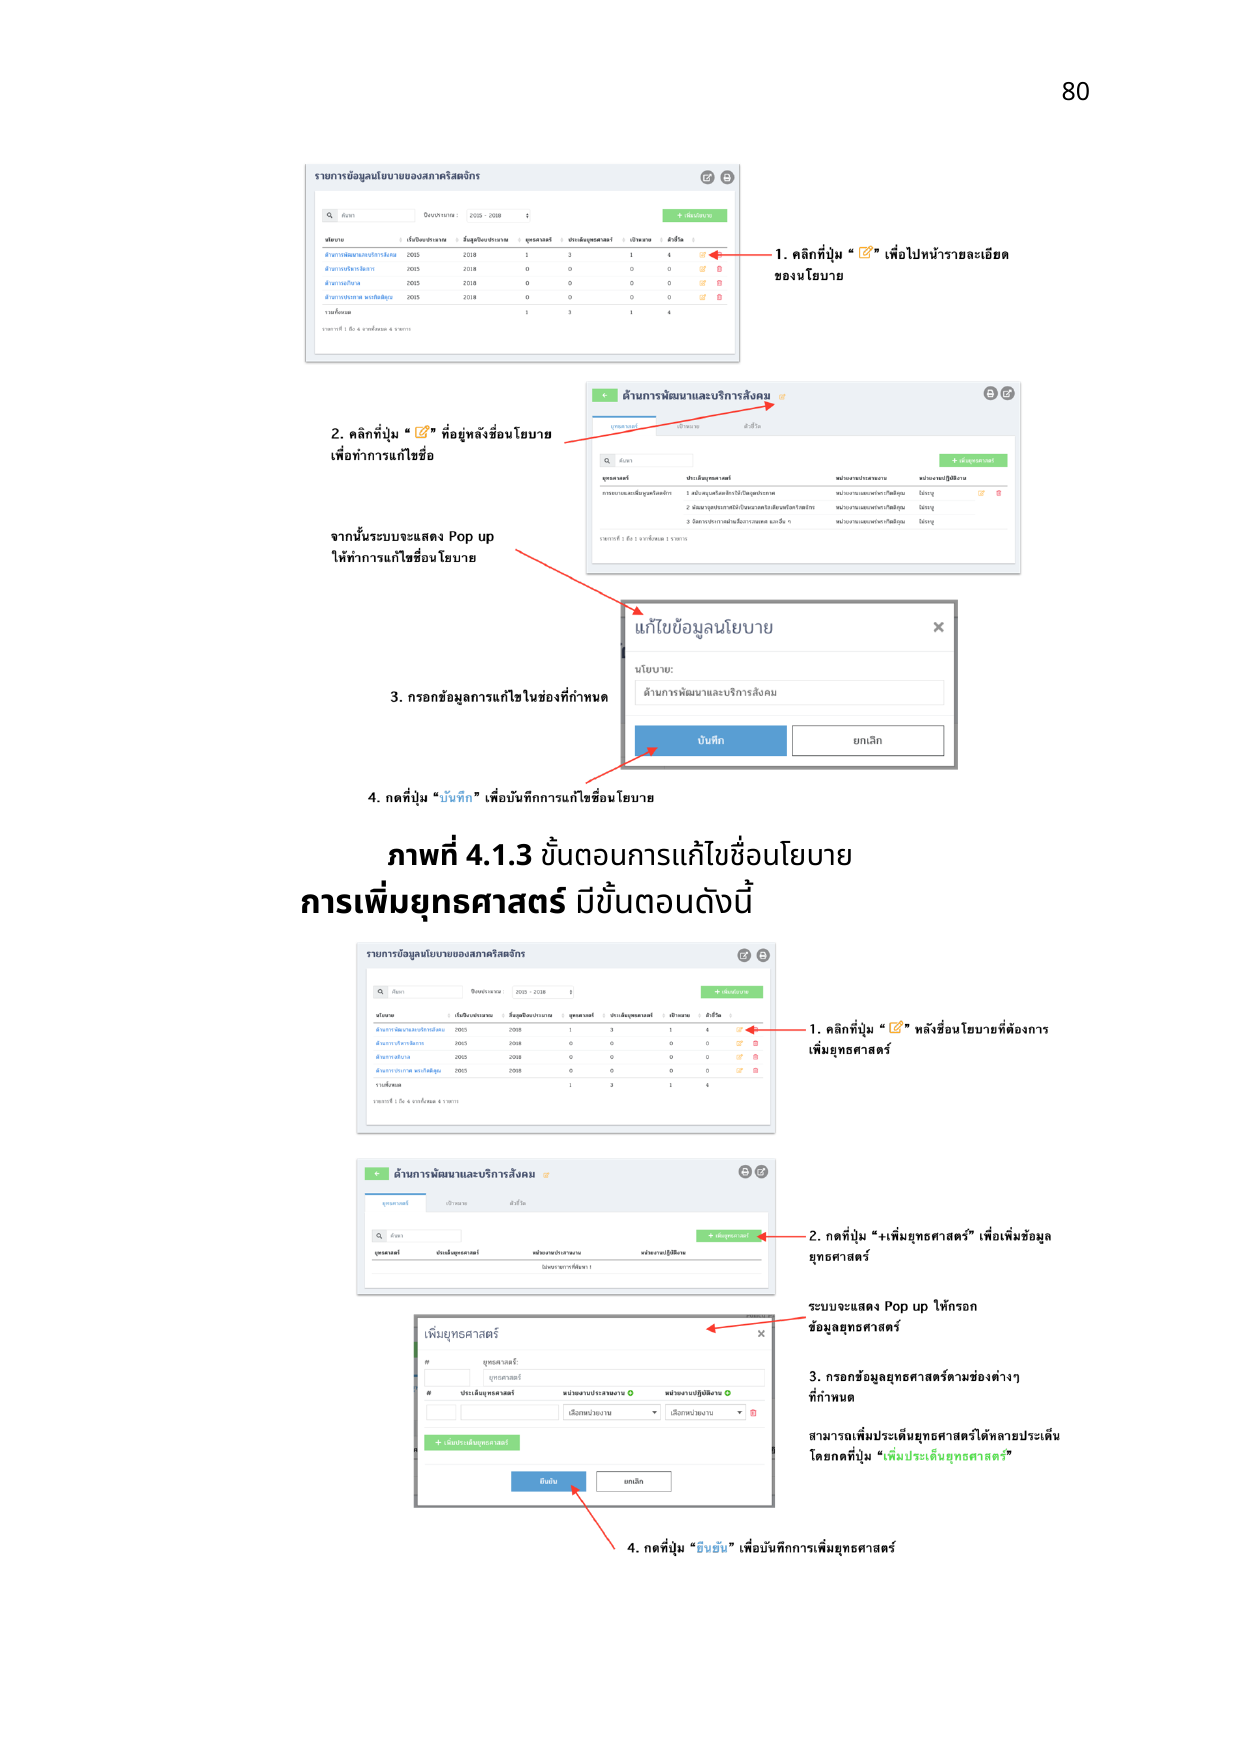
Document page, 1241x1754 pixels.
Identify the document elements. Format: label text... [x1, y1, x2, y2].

picture [273, 150, 1041, 834]
text การเพิ่มยุทธศาสตร์ มีขั้นตอนดังนี้ [225, 878, 1090, 929]
picture [326, 928, 1065, 1587]
text ภาพที่ 4.1.3 ขั้นตอนการแก้ไขชื่อนโยบาย [150, 834, 1090, 878]
